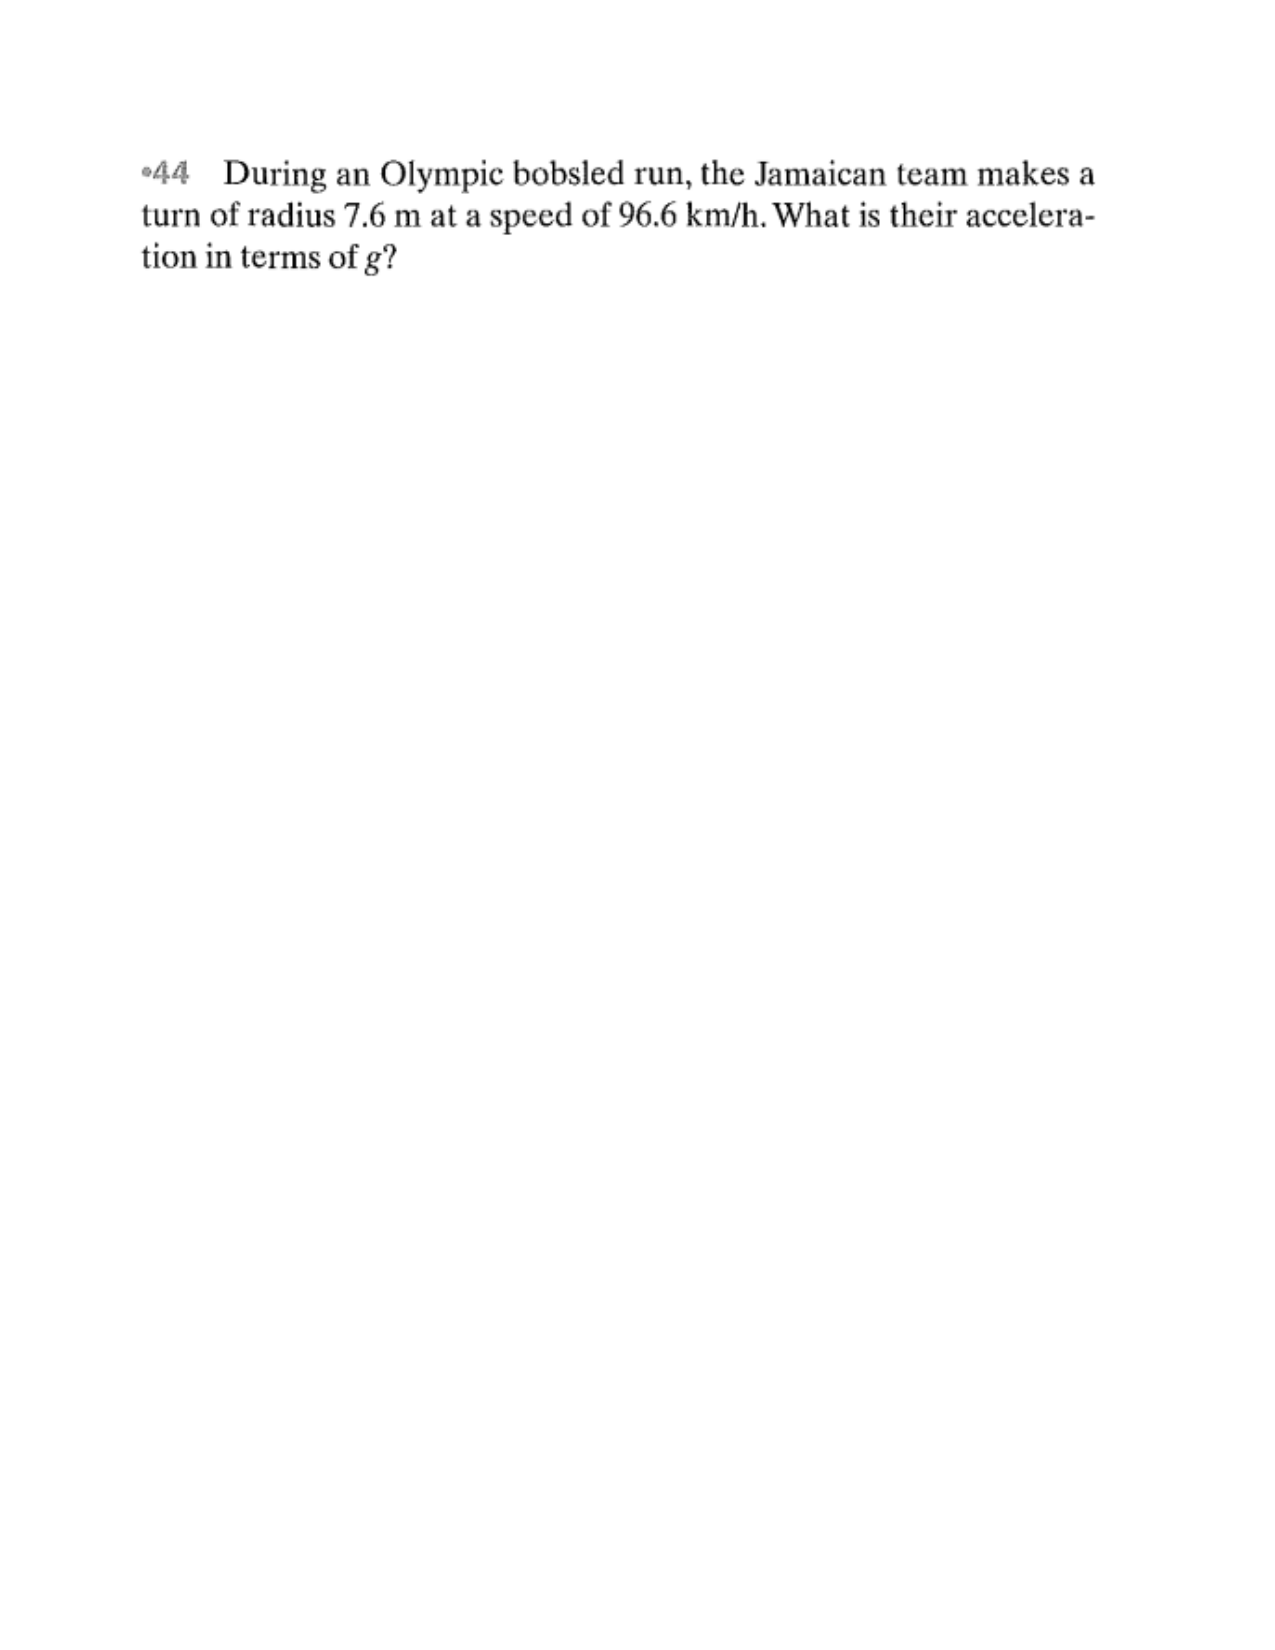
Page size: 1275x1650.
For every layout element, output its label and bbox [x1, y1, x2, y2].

picture [135, 150, 1112, 293]
